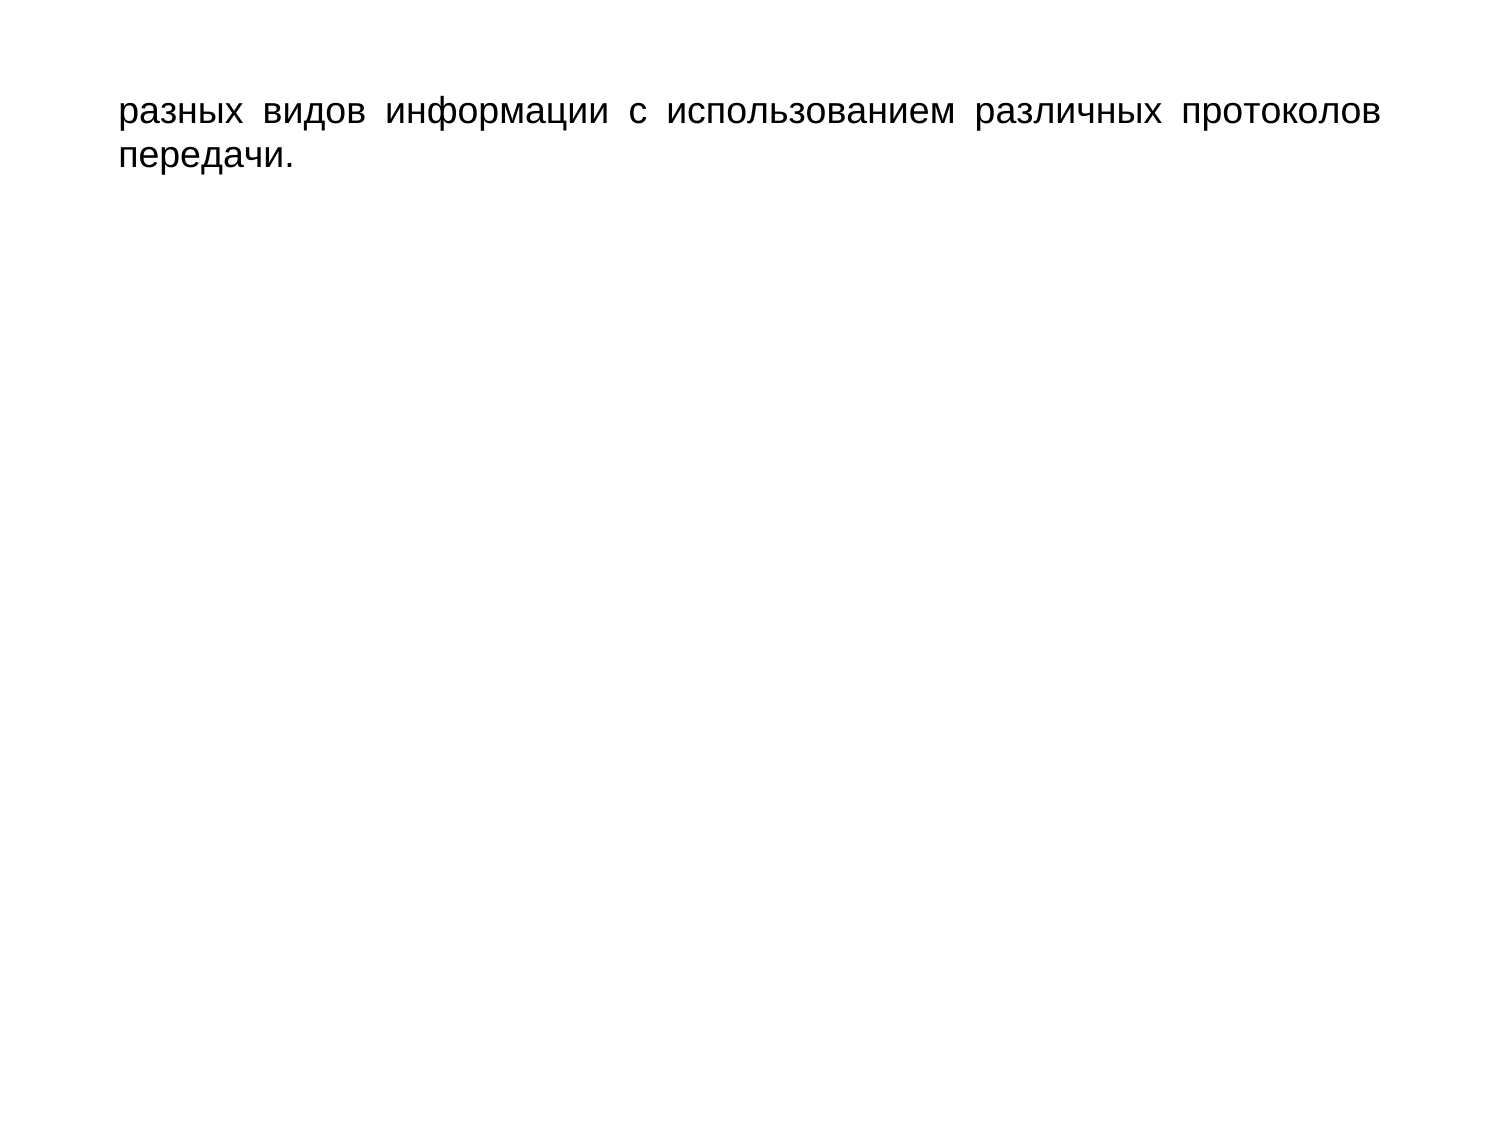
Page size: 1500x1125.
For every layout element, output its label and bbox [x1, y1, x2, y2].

text [118, 89, 1382, 175]
